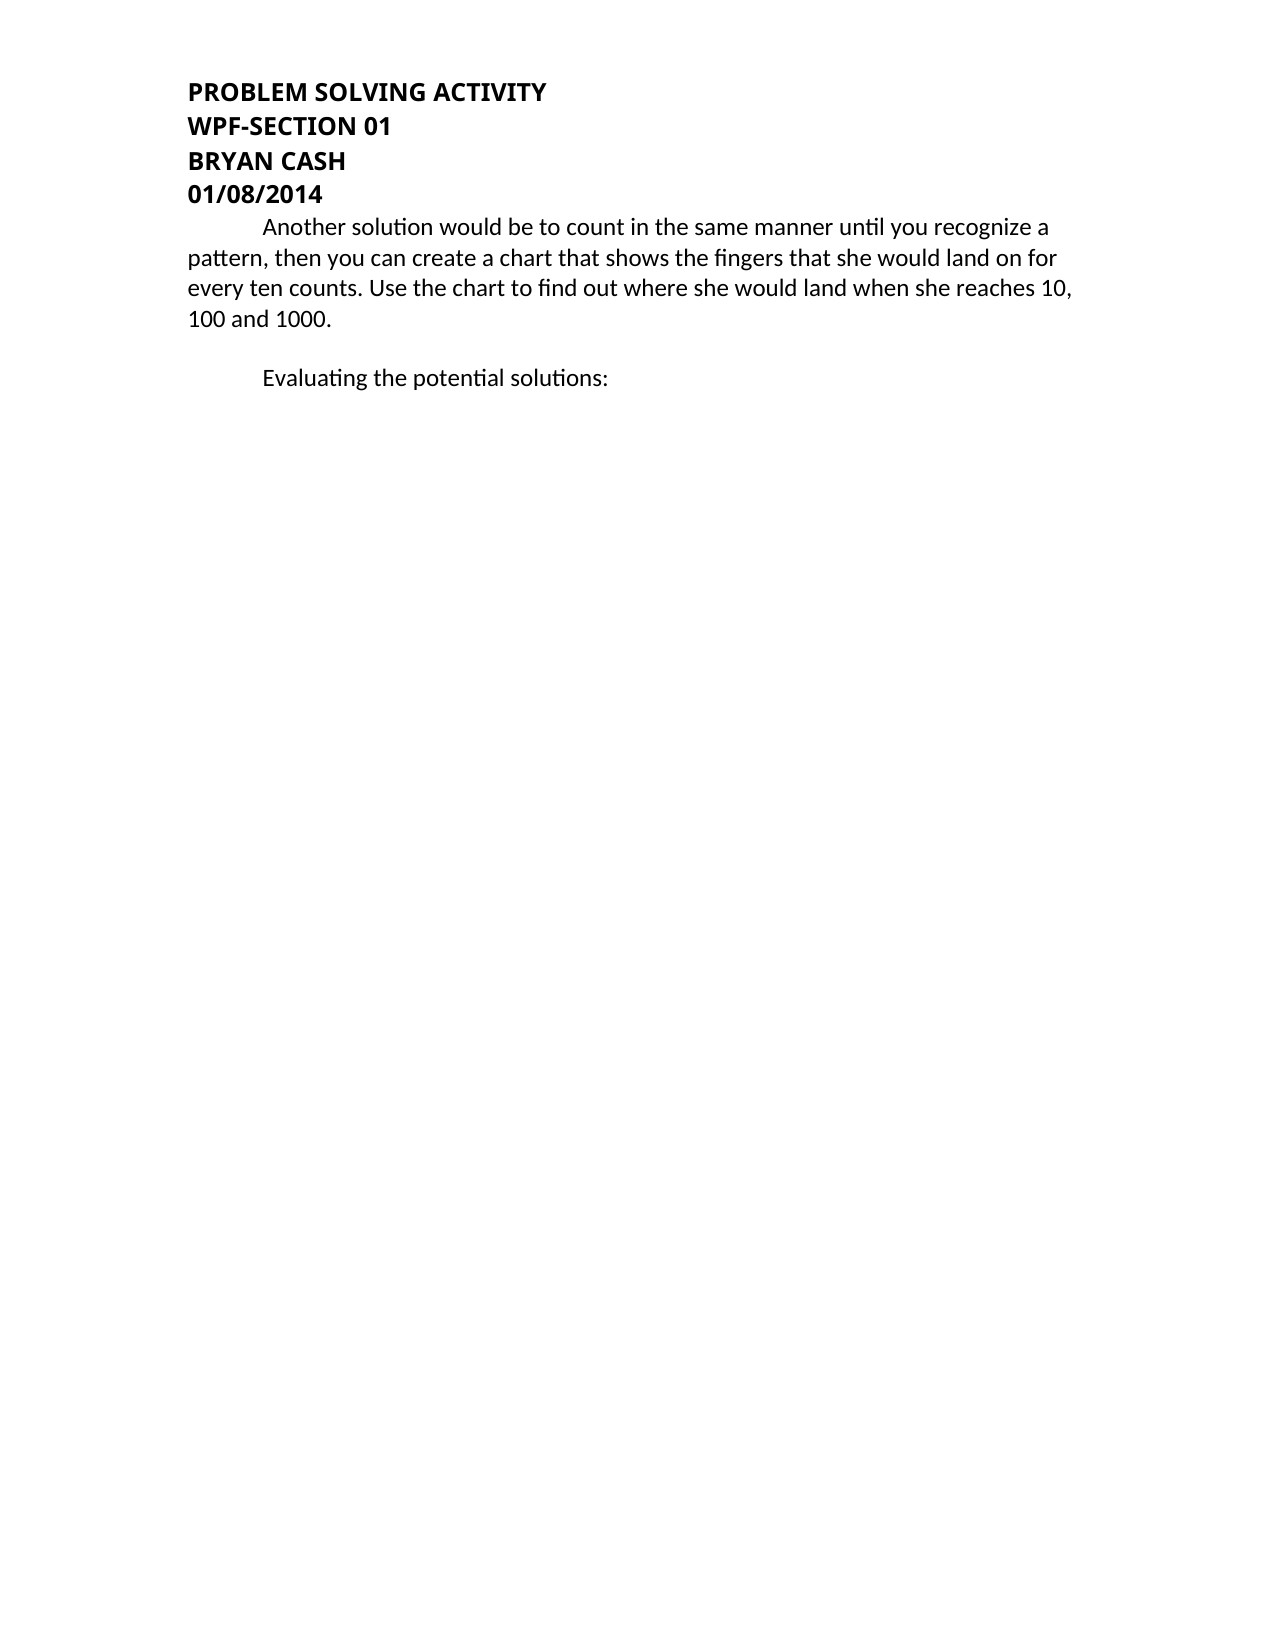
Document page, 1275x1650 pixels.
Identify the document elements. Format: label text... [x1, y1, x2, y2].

text Evaluating the potential solutions: [187, 362, 1087, 393]
text Another solution would be to count in the same manner until you recognize a pattern, then you can create a chart that shows the fingers that she would land on for every ten counts. Use the chart to find out where she would land when she reaches 10, 100 and 1000. [187, 211, 1087, 333]
